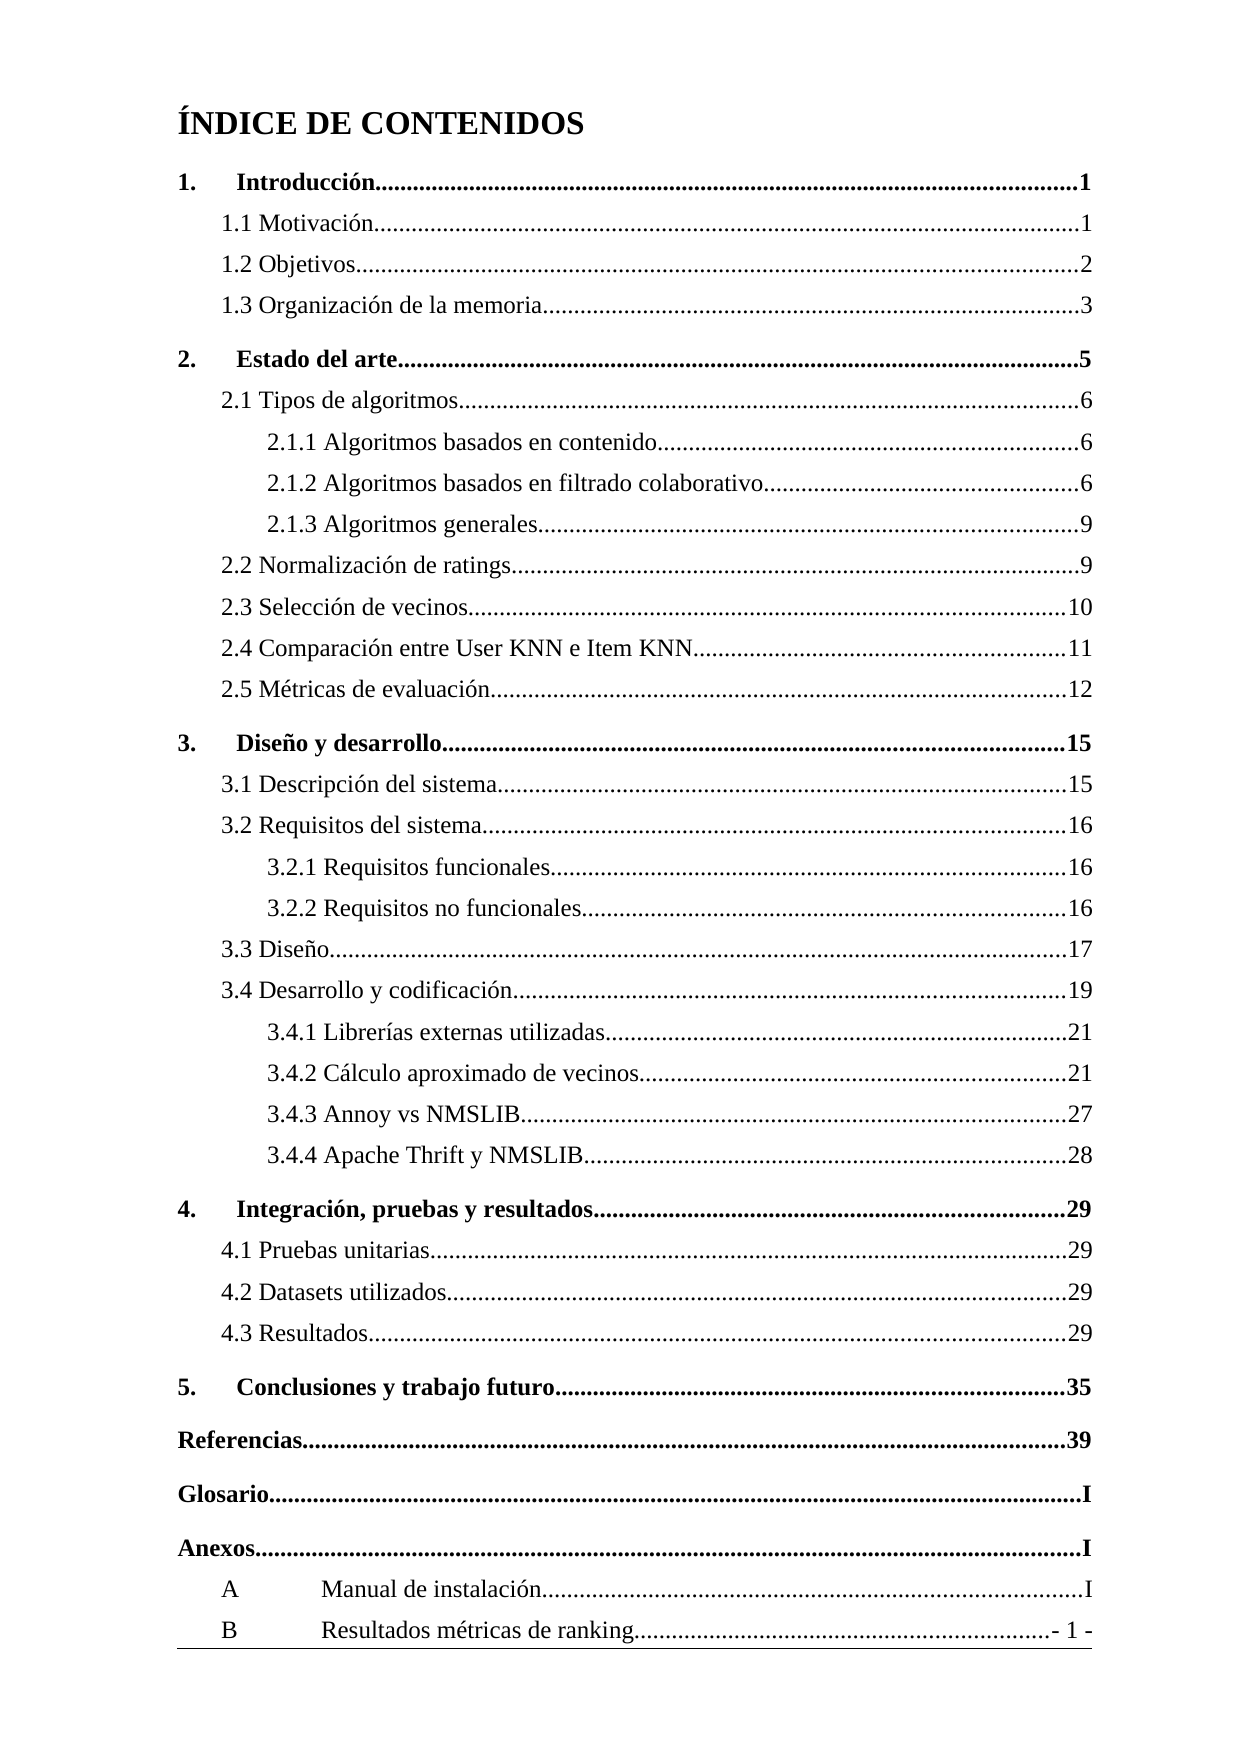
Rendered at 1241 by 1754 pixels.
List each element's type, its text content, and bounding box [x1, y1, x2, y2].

text 3.4 Desarrollo y codificación 19 [177, 975, 1092, 1004]
text 3.4.2 Cálculo aproximado de vecinos 21 [236, 1058, 1092, 1087]
text 1.2 Objetivos 2 [177, 249, 1092, 278]
text 2.4 Comparación entre User KNN e Item KNN 11 [177, 633, 1092, 662]
text 3.4.3 Annoy vs NMSLIB 27 [236, 1099, 1092, 1128]
text 3.2 Requisitos del sistema 16 [177, 810, 1092, 839]
text 3.4.4 Apache Thrift y NMSLIB 28 [236, 1140, 1092, 1169]
text 3.2.1 Requisitos funcionales 16 [236, 852, 1092, 880]
text 3.3 Diseño 17 [177, 934, 1092, 963]
text 2.3 Selección de vecinos 10 [177, 592, 1092, 620]
text 3.2.2 Requisitos no funcionales 16 [236, 893, 1092, 922]
text Anexos I [177, 1533, 1092, 1562]
text 2.2 Normalización de ratings 9 [177, 550, 1092, 579]
text 1.1 Motivación 1 [177, 208, 1092, 237]
text 3. Diseño y desarrollo 15 [177, 728, 1092, 757]
text 4.2 Datasets utilizados 29 [177, 1277, 1092, 1305]
text 2.1.2 Algoritmos basados en filtrado colaborativo 6 [236, 468, 1092, 497]
text 3.4.1 Librerías externas utilizadas 21 [236, 1017, 1092, 1045]
text 5. Conclusiones y trabajo futuro 35 [177, 1372, 1092, 1400]
text Glosario I [177, 1479, 1092, 1508]
text 1. Introducción 1 [177, 167, 1092, 195]
text 4.1 Pruebas unitarias 29 [177, 1235, 1092, 1264]
text ÍNDICE DE CONTENIDOS [177, 103, 1092, 142]
text Referencias 39 [177, 1425, 1092, 1454]
text 2. Estado del arte 5 [177, 344, 1092, 373]
text 1.3 Organización de la memoria 3 [177, 290, 1092, 319]
text A Manual de instalación I [177, 1574, 1092, 1603]
text 3.1 Descripción del sistema 15 [177, 769, 1092, 798]
text 2.1.1 Algoritmos basados en contenido 6 [236, 427, 1092, 455]
text 2.1.3 Algoritmos generales 9 [236, 509, 1092, 538]
text 4.3 Resultados 29 [177, 1318, 1092, 1347]
text B Resultados métricas de ranking - 1 - [177, 1615, 1092, 1644]
text 4. Integración, pruebas y resultados 29 [177, 1194, 1092, 1223]
text 2.5 Métricas de evaluación 12 [177, 674, 1092, 703]
text 2.1 Tipos de algoritmos 6 [177, 385, 1092, 414]
